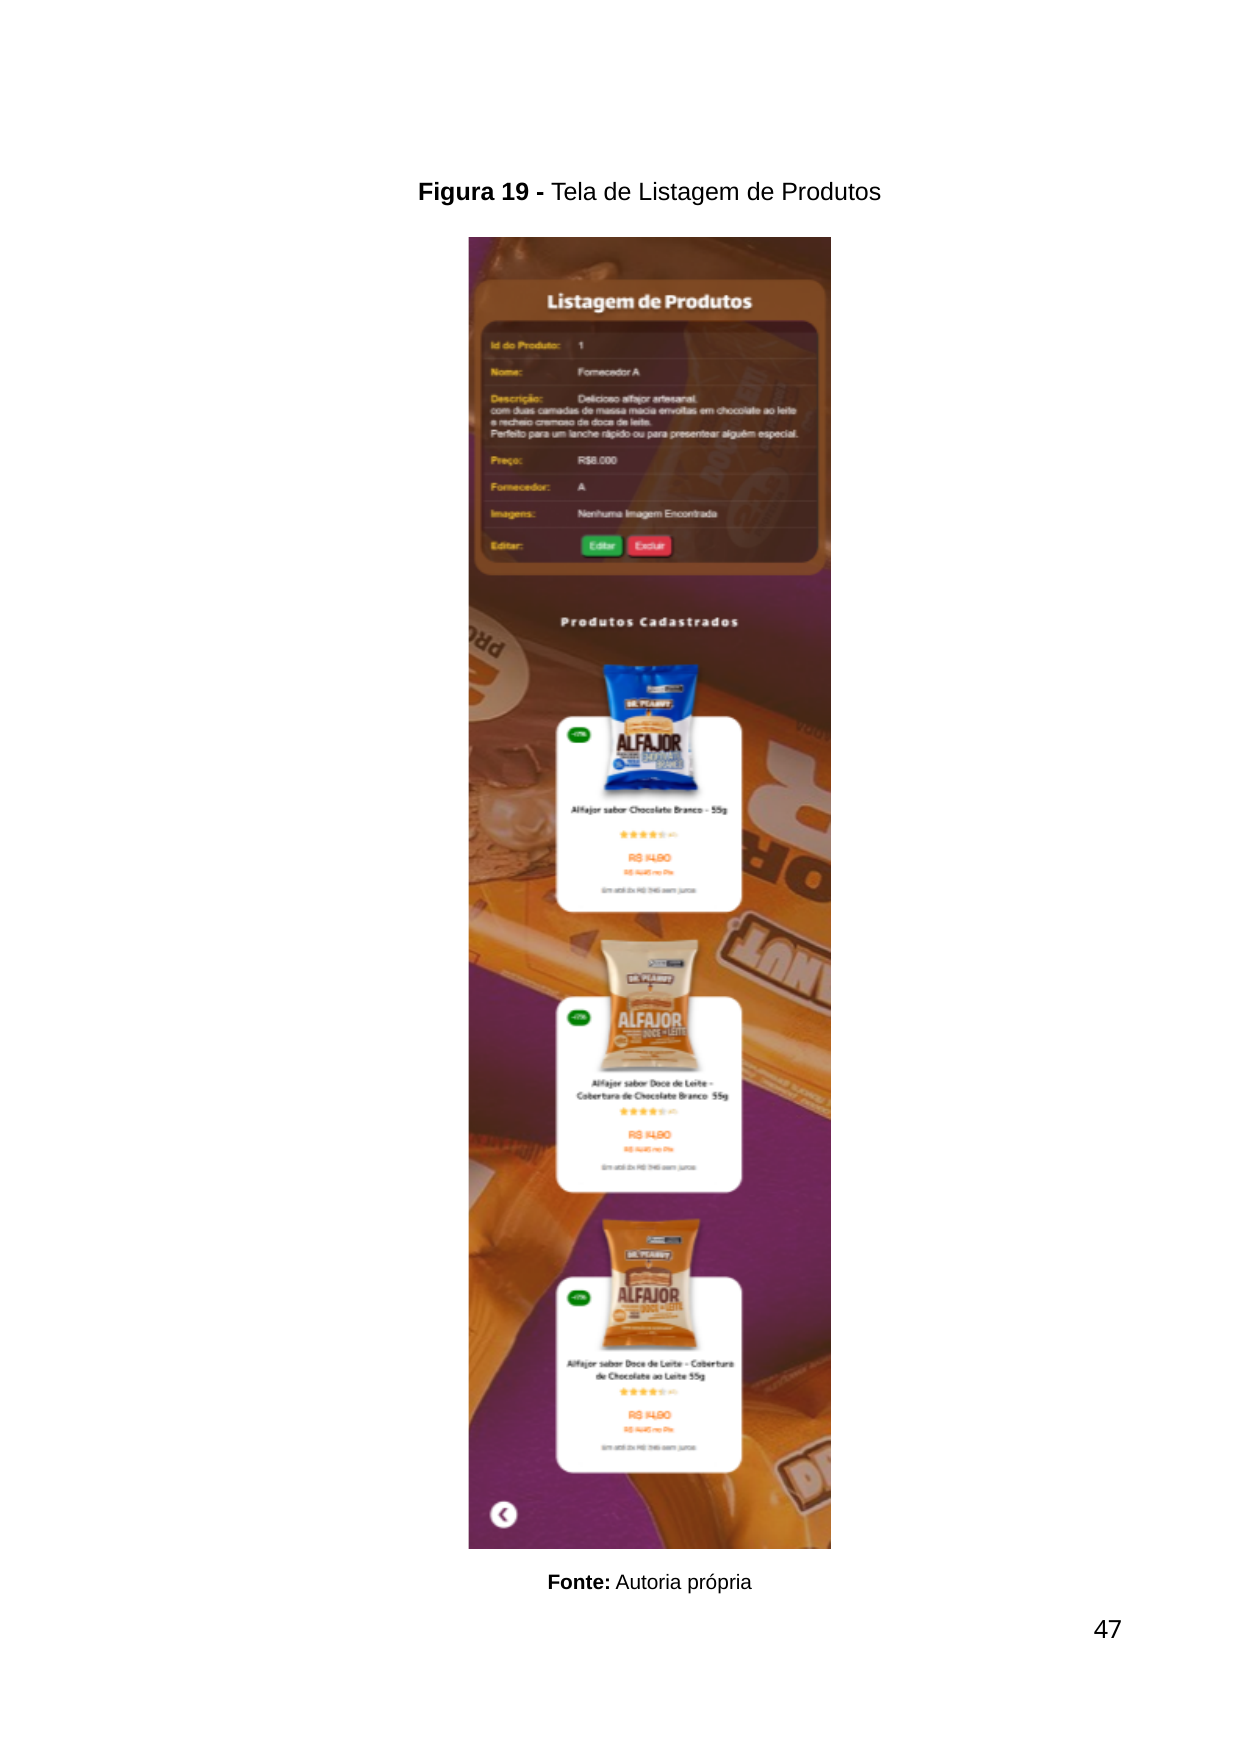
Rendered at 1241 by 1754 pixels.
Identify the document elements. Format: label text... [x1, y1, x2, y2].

text Fonte: Autoria própria [177, 1570, 1122, 1594]
text Figura 19 - Tela de Listagem de Produtos [177, 177, 1122, 206]
picture [468, 237, 831, 1549]
